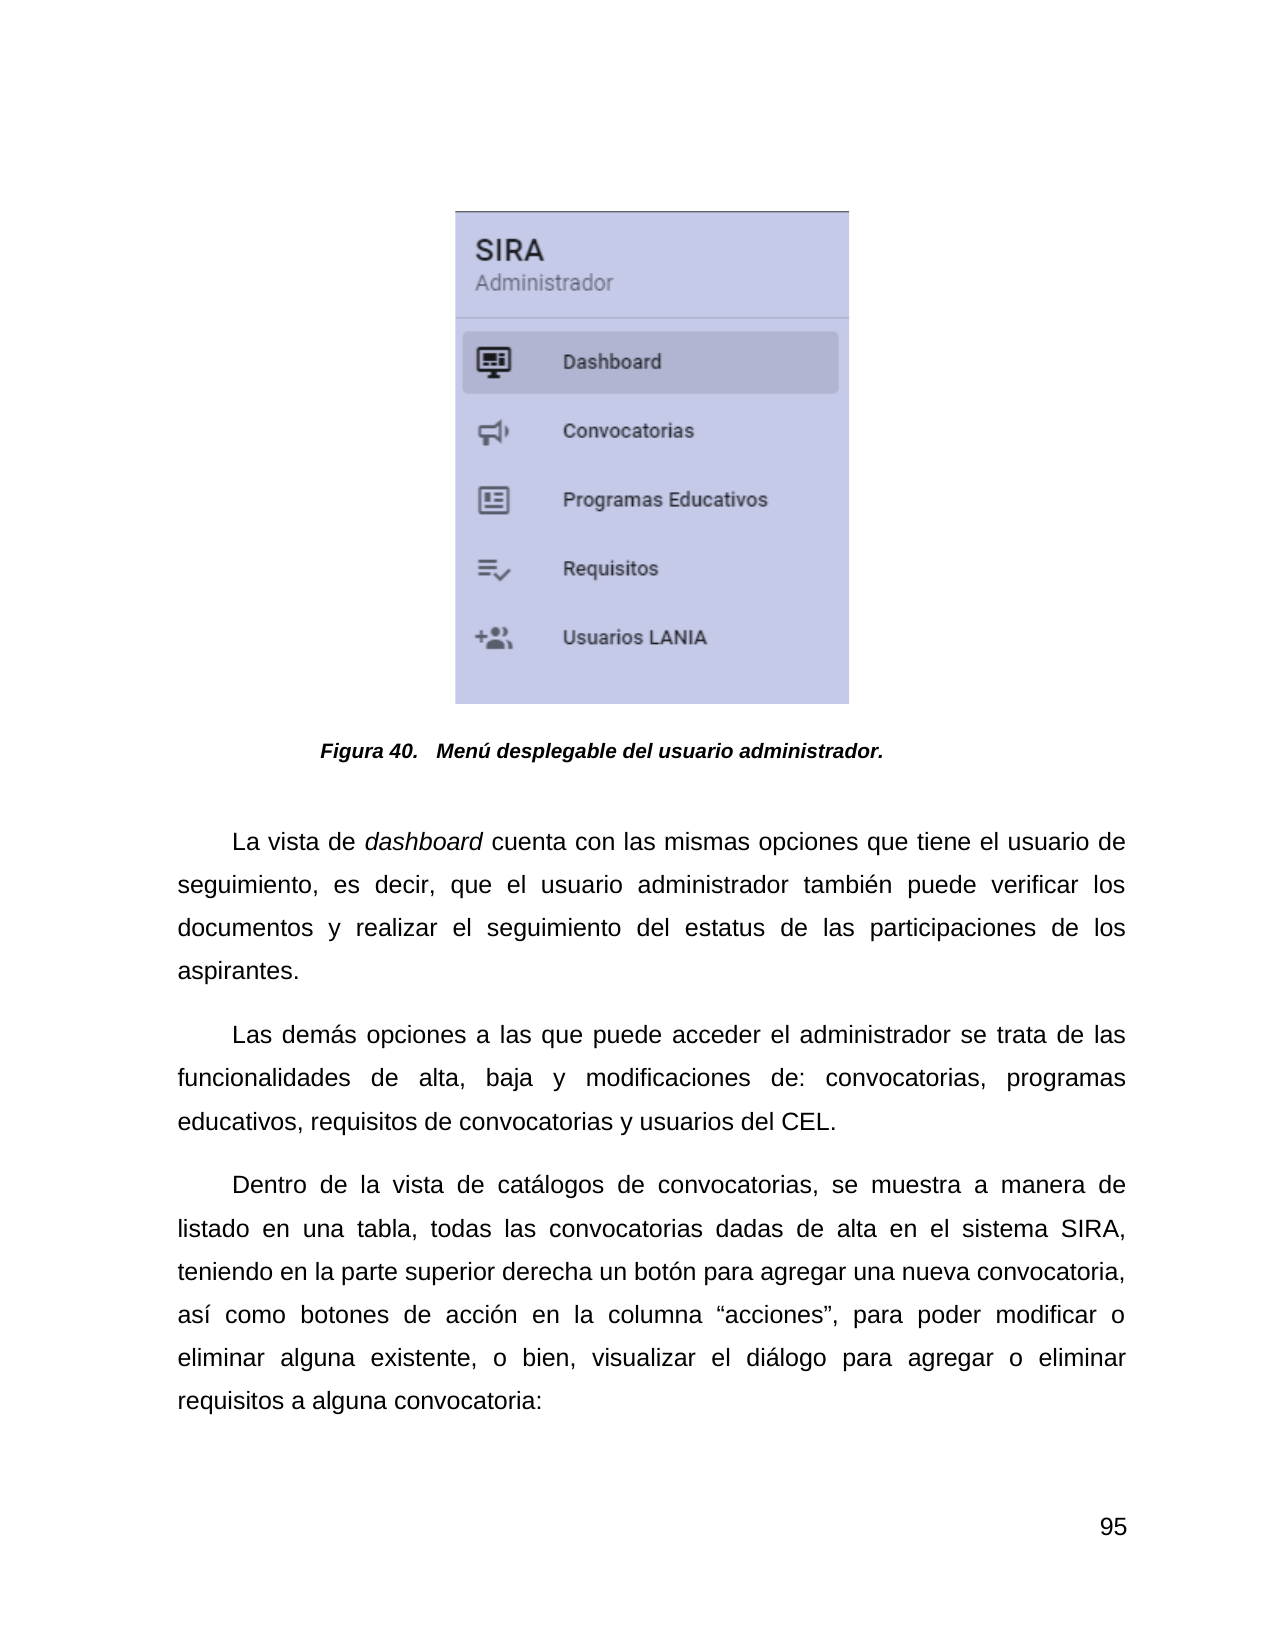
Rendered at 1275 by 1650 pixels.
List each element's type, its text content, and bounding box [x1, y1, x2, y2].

text Las demás opciones a las que puede acceder el administrador se trata de las funcionalidades de alta, baja y modificaciones de: convocatorias, programas educativos, requisitos de convocatorias y usuarios del CEL. [177, 1020, 1127, 1135]
text Dentro de la vista de catálogos de convocatorias, se muestra a manera de listado en una tabla, todas las convocatorias dadas de alta en el sistema SIRA, teniendo en la parte superior derecha un botón para agregar una nueva convocatoria, así como botones de acción en la columna “acciones”, para poder modificar o eliminar alguna existente, o bien, visualizar el diálogo para agregar o eliminar requisitos a alguna convocatoria: [177, 1171, 1127, 1415]
picture [455, 211, 850, 704]
text La vista de dashboard cuenta con las mismas opciones que tiene el usuario de seguimiento, es decir, que el usuario administrador también puede verificar los documentos y realizar el seguimiento del estatus de las participaciones de los aspirantes. [177, 827, 1127, 985]
text Menú desplegable del usuario administrador. [177, 739, 1127, 763]
